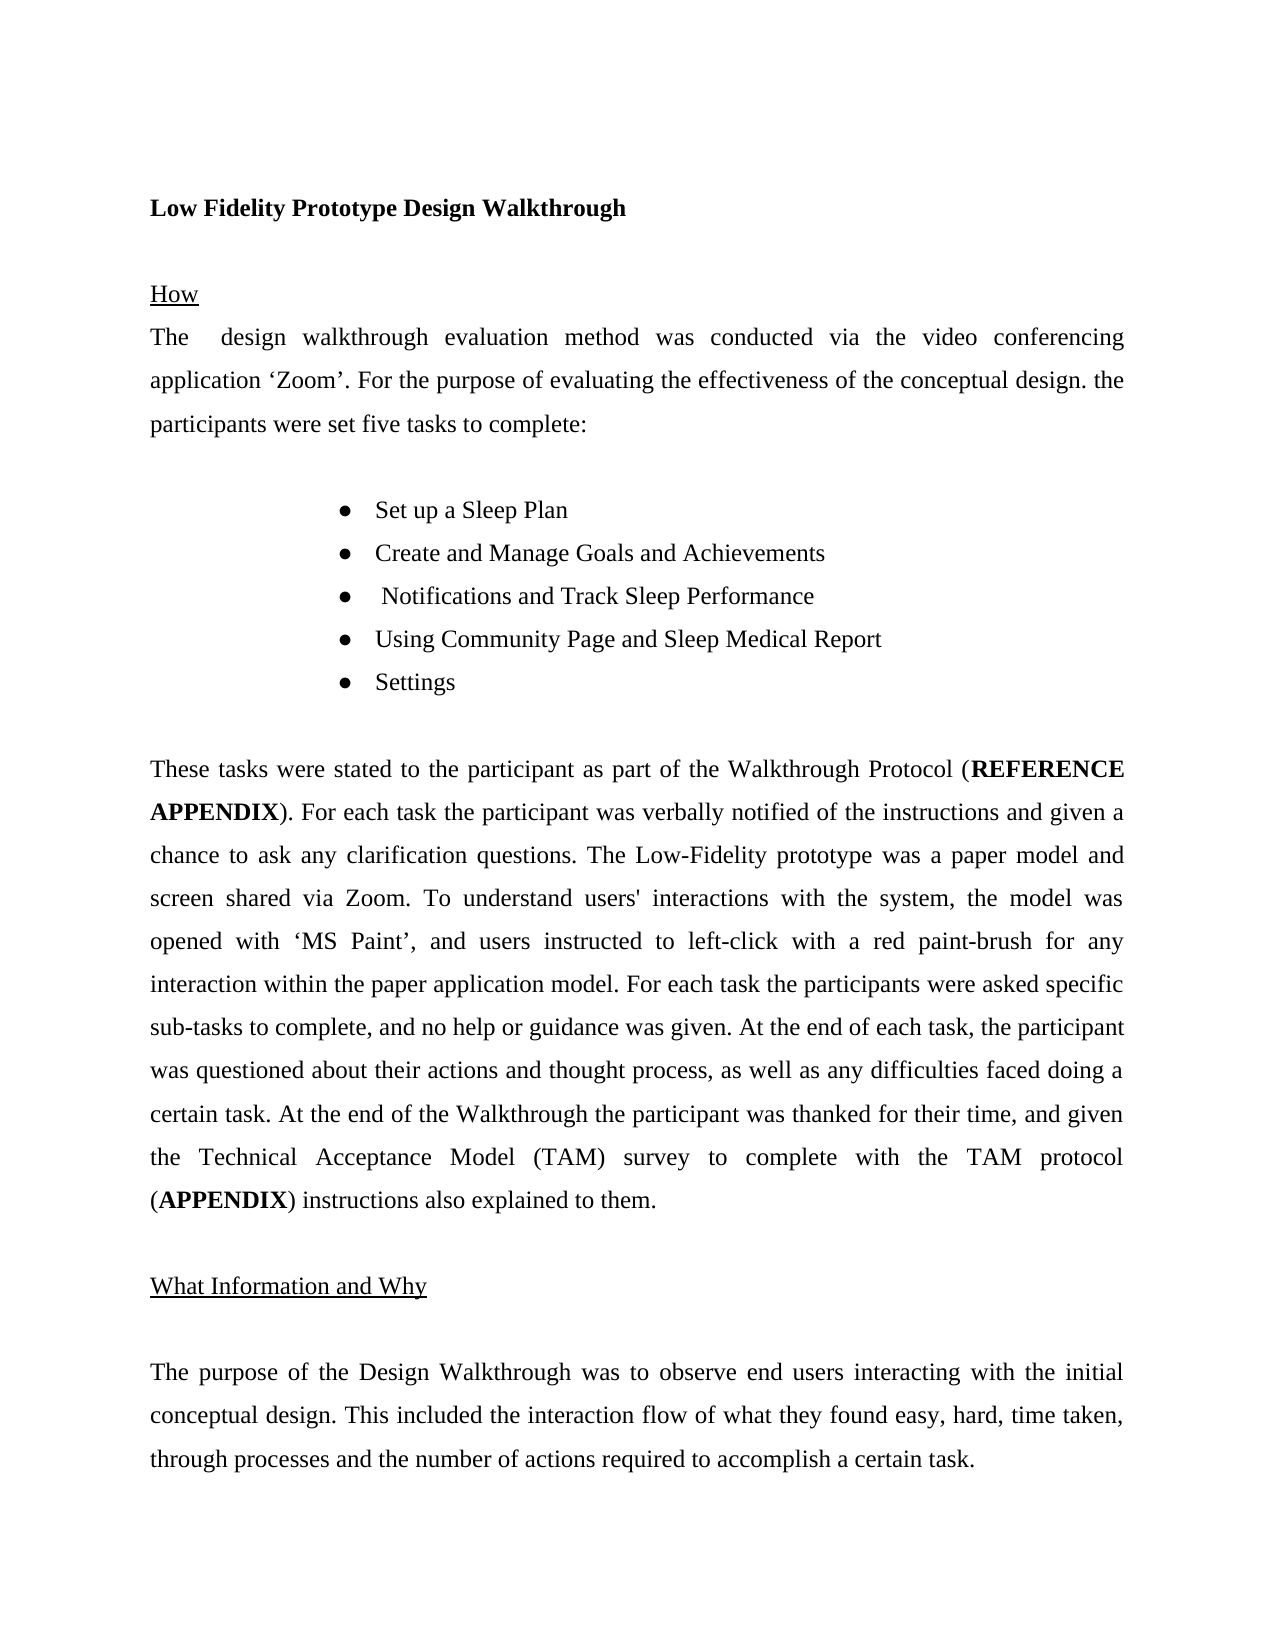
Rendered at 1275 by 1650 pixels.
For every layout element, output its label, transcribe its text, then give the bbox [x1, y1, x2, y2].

text How [150, 279, 1125, 308]
text The purpose of the Design Walkthrough was to observe end users interacting with the initial conceptual design. This included the interaction flow of what they found easy, hard, time taken, through processes and the number of actions required to accomplish a certain task. [150, 1357, 1125, 1472]
text The design walkthrough evaluation method was conducted via the video conferencing application ‘Zoom’. For the purpose of evaluating the effectiveness of the conceptual design. the participants were set five tasks to complete: [150, 322, 1125, 437]
list Notifications and Track Sleep Performance [337, 581, 1125, 610]
list Create and Manage Goals and Achievements [337, 538, 1125, 567]
list Using Community Page and Sleep Medical Report [337, 624, 1125, 653]
list Settings [337, 667, 1125, 696]
text These tasks were stated to the participant as part of the Walkthrough Protocol (REFERENCE APPENDIX). For each task the participant was verbally notified of the instructions and given a chance to ask any clarification questions. The Low-Fidelity prototype was a paper model and screen shared via Zoom. To understand users' interactions with the system, the model was opened with ‘MS Paint’, and users instructed to left-click with a red paint-brush for any interaction within the paper application model. For each task the participants were asked specific sub-tasks to complete, and no help or guidance was given. At the end of each task, the participant was questioned about their actions and thought process, as well as any difficulties faced doing a certain task. At the end of the Walkthrough the participant was thanked for their time, and given the Technical Acceptance Model (TAM) survey to complete with the TAM protocol (APPENDIX) instructions also explained to them. [150, 754, 1125, 1214]
text What Information and Why [150, 1271, 1125, 1300]
text Low Fidelity Prototype Design Walkthrough [150, 193, 1125, 222]
list Set up a Sleep Plan [337, 495, 1125, 524]
